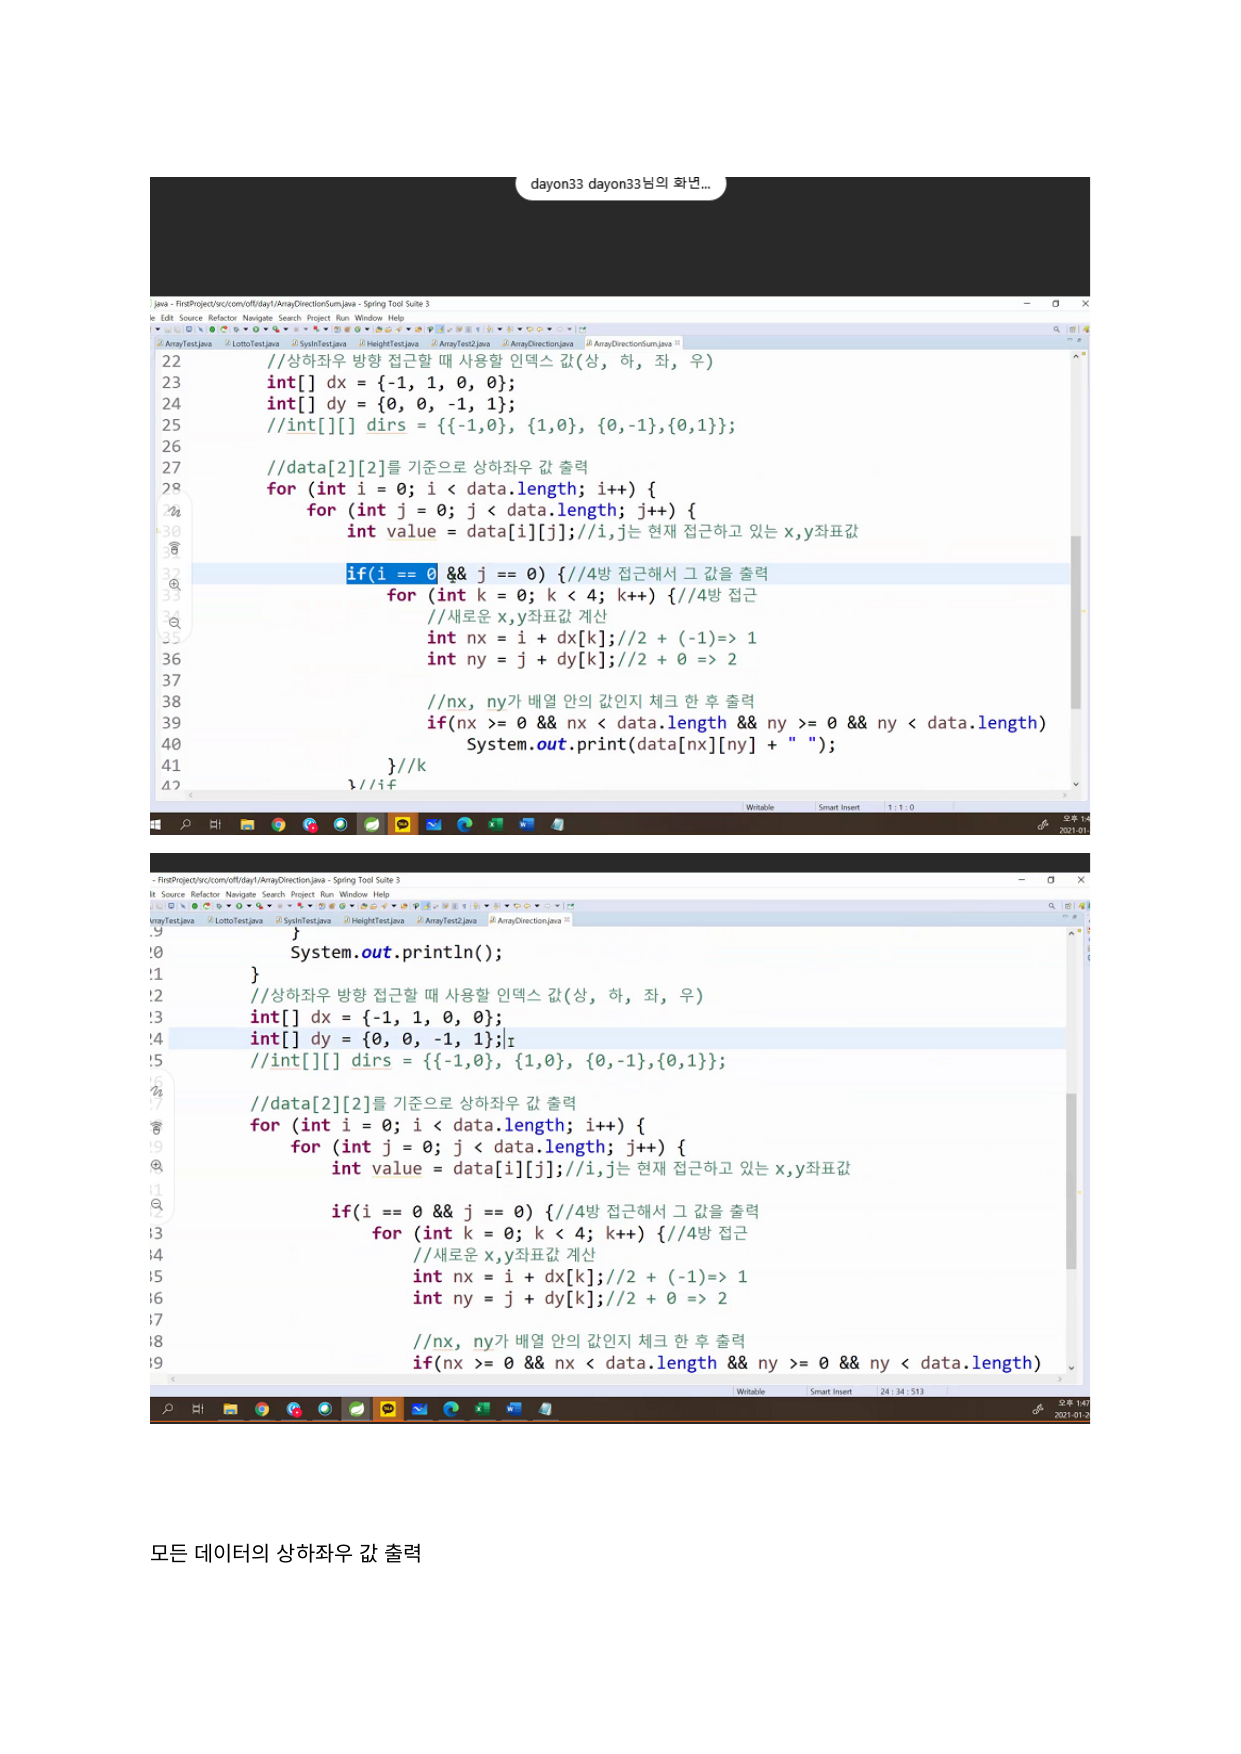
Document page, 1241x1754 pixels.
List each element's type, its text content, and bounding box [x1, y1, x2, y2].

text 모든 데이터의 상하좌우 값 출력 [150, 1537, 1090, 1567]
picture [150, 177, 1091, 835]
picture [150, 853, 1091, 1424]
